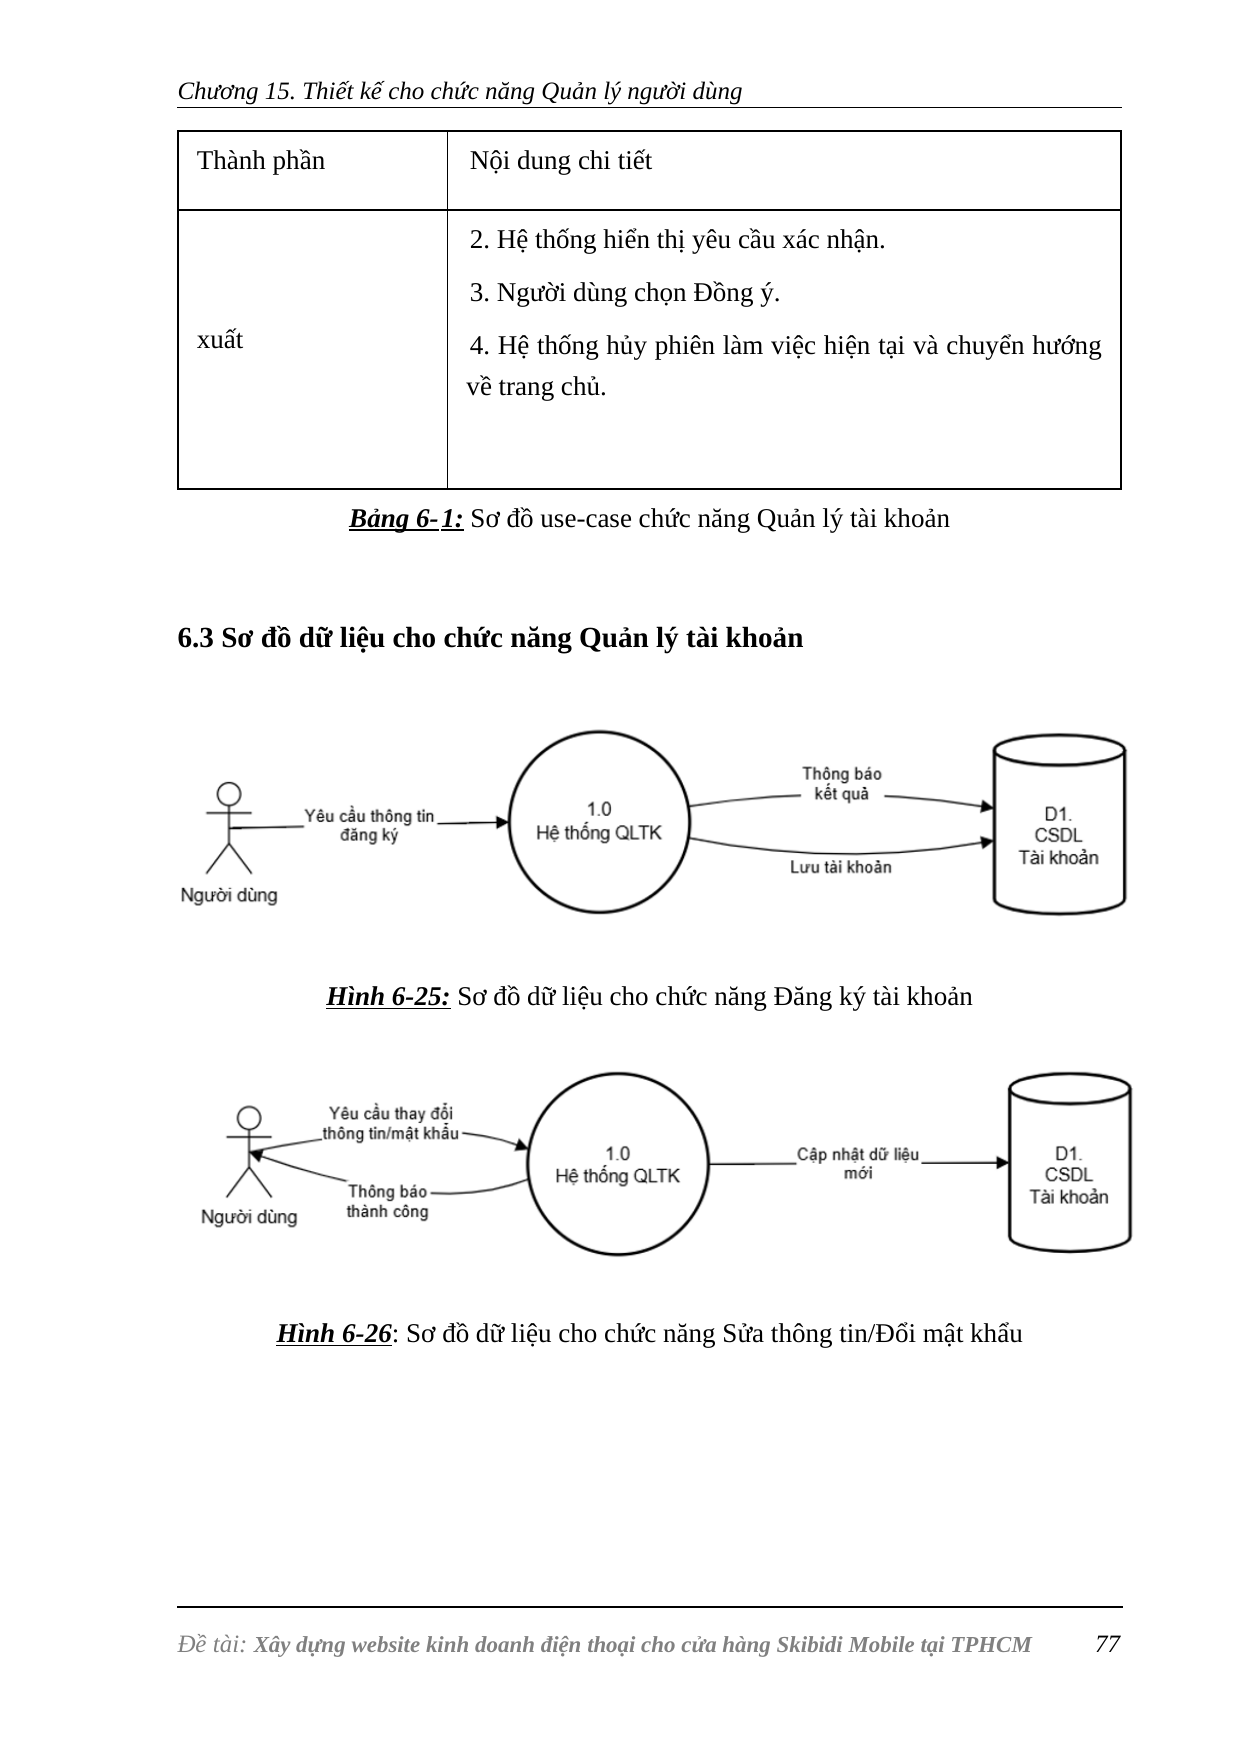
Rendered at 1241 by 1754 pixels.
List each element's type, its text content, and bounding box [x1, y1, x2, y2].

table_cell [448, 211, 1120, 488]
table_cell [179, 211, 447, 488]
picture [177, 1039, 1153, 1296]
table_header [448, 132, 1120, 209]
subtitle Sơ đồ dữ liệu cho chức năng Quản lý tài khoản [177, 611, 1122, 657]
picture [177, 682, 1153, 959]
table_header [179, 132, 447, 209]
